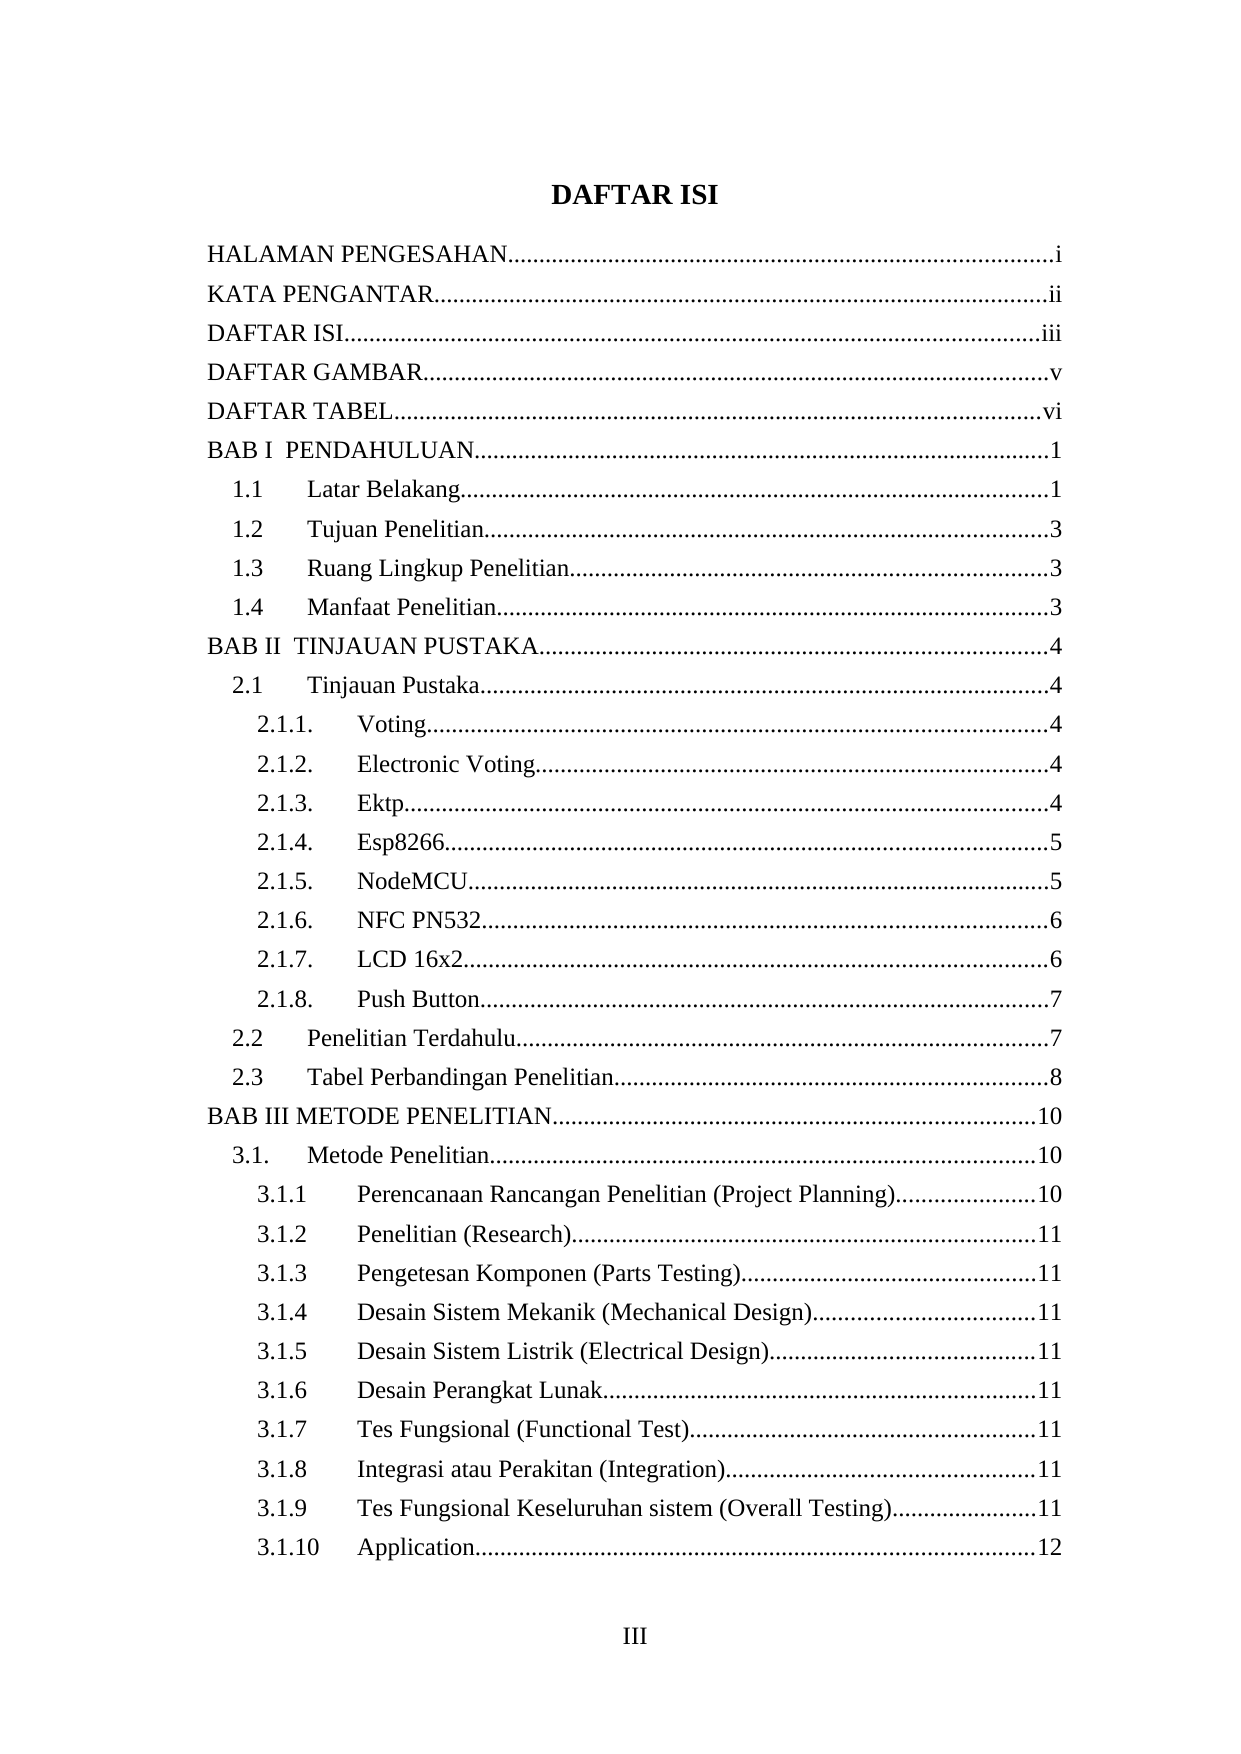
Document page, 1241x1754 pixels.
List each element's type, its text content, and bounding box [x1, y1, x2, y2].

subtitle DAFTAR ISI [207, 177, 1063, 211]
